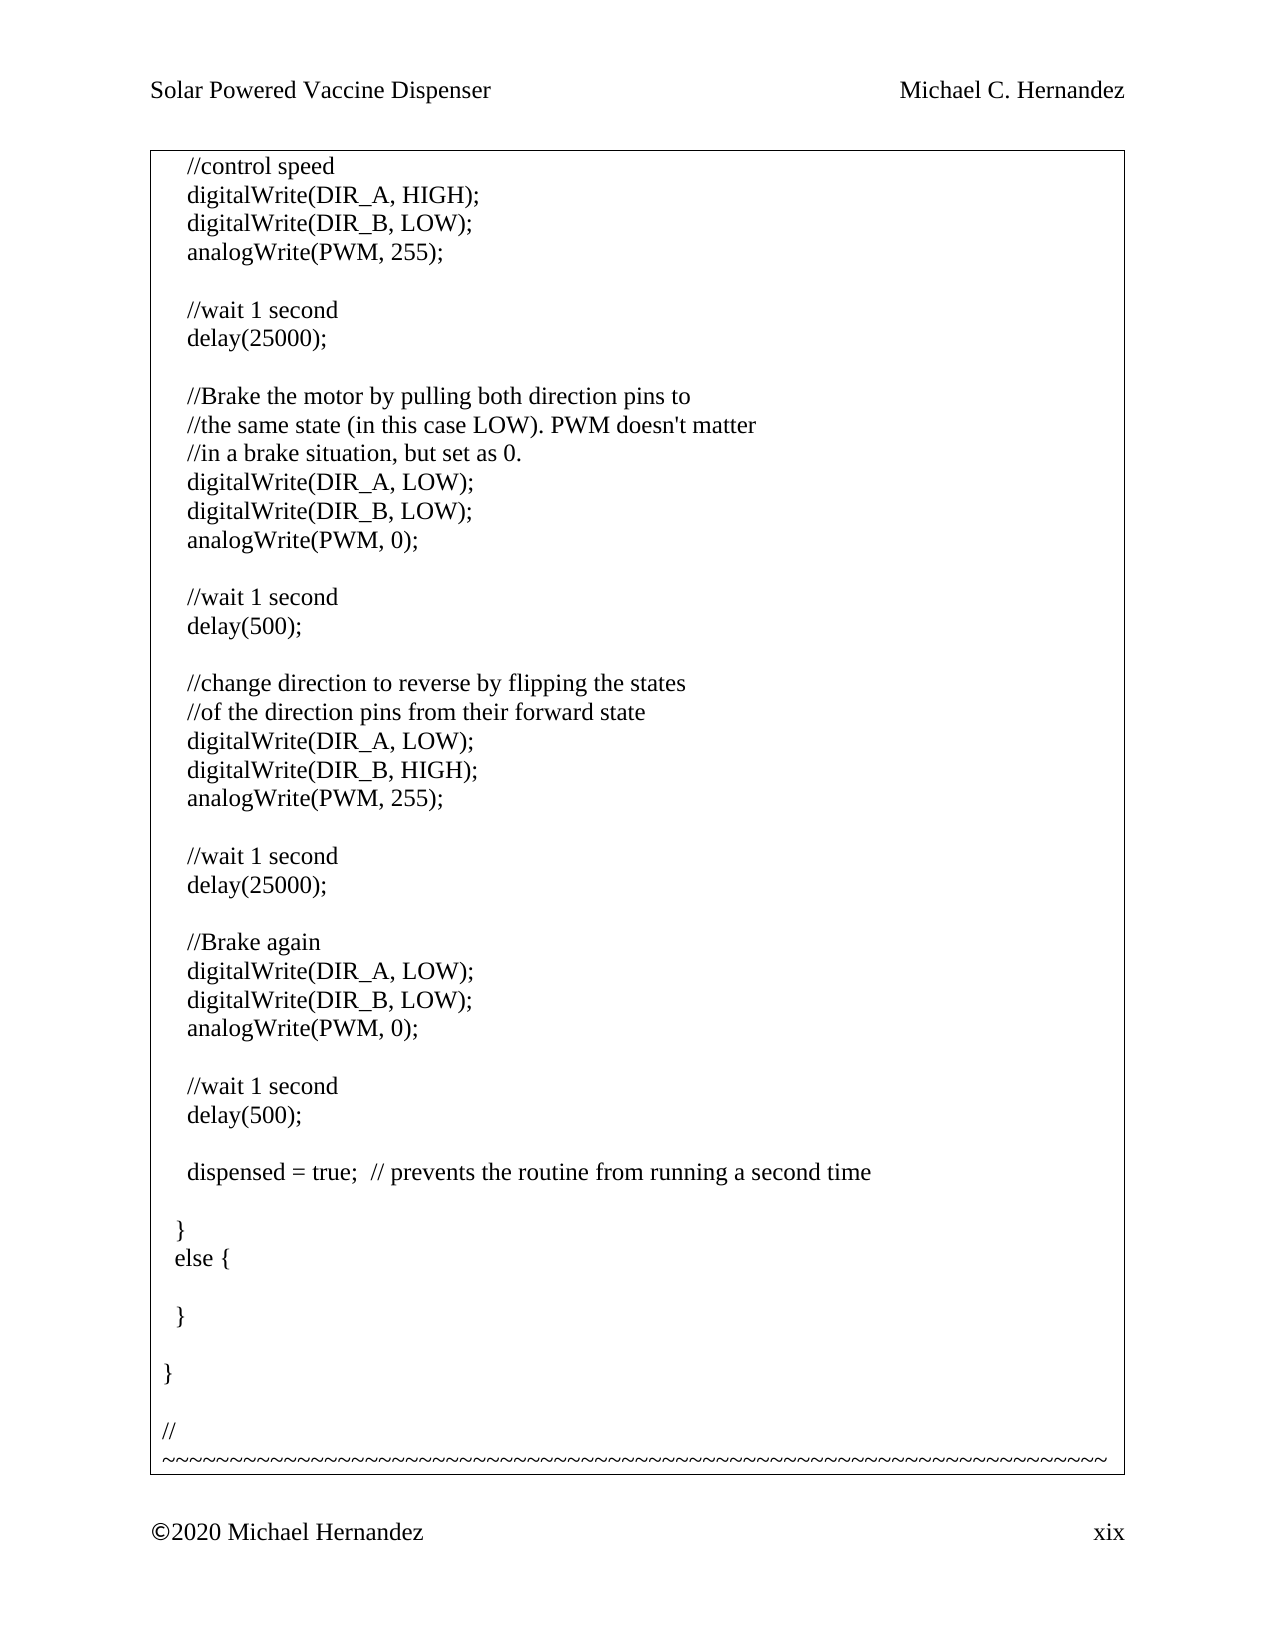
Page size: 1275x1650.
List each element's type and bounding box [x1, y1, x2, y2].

table_header [151, 151, 1124, 1473]
